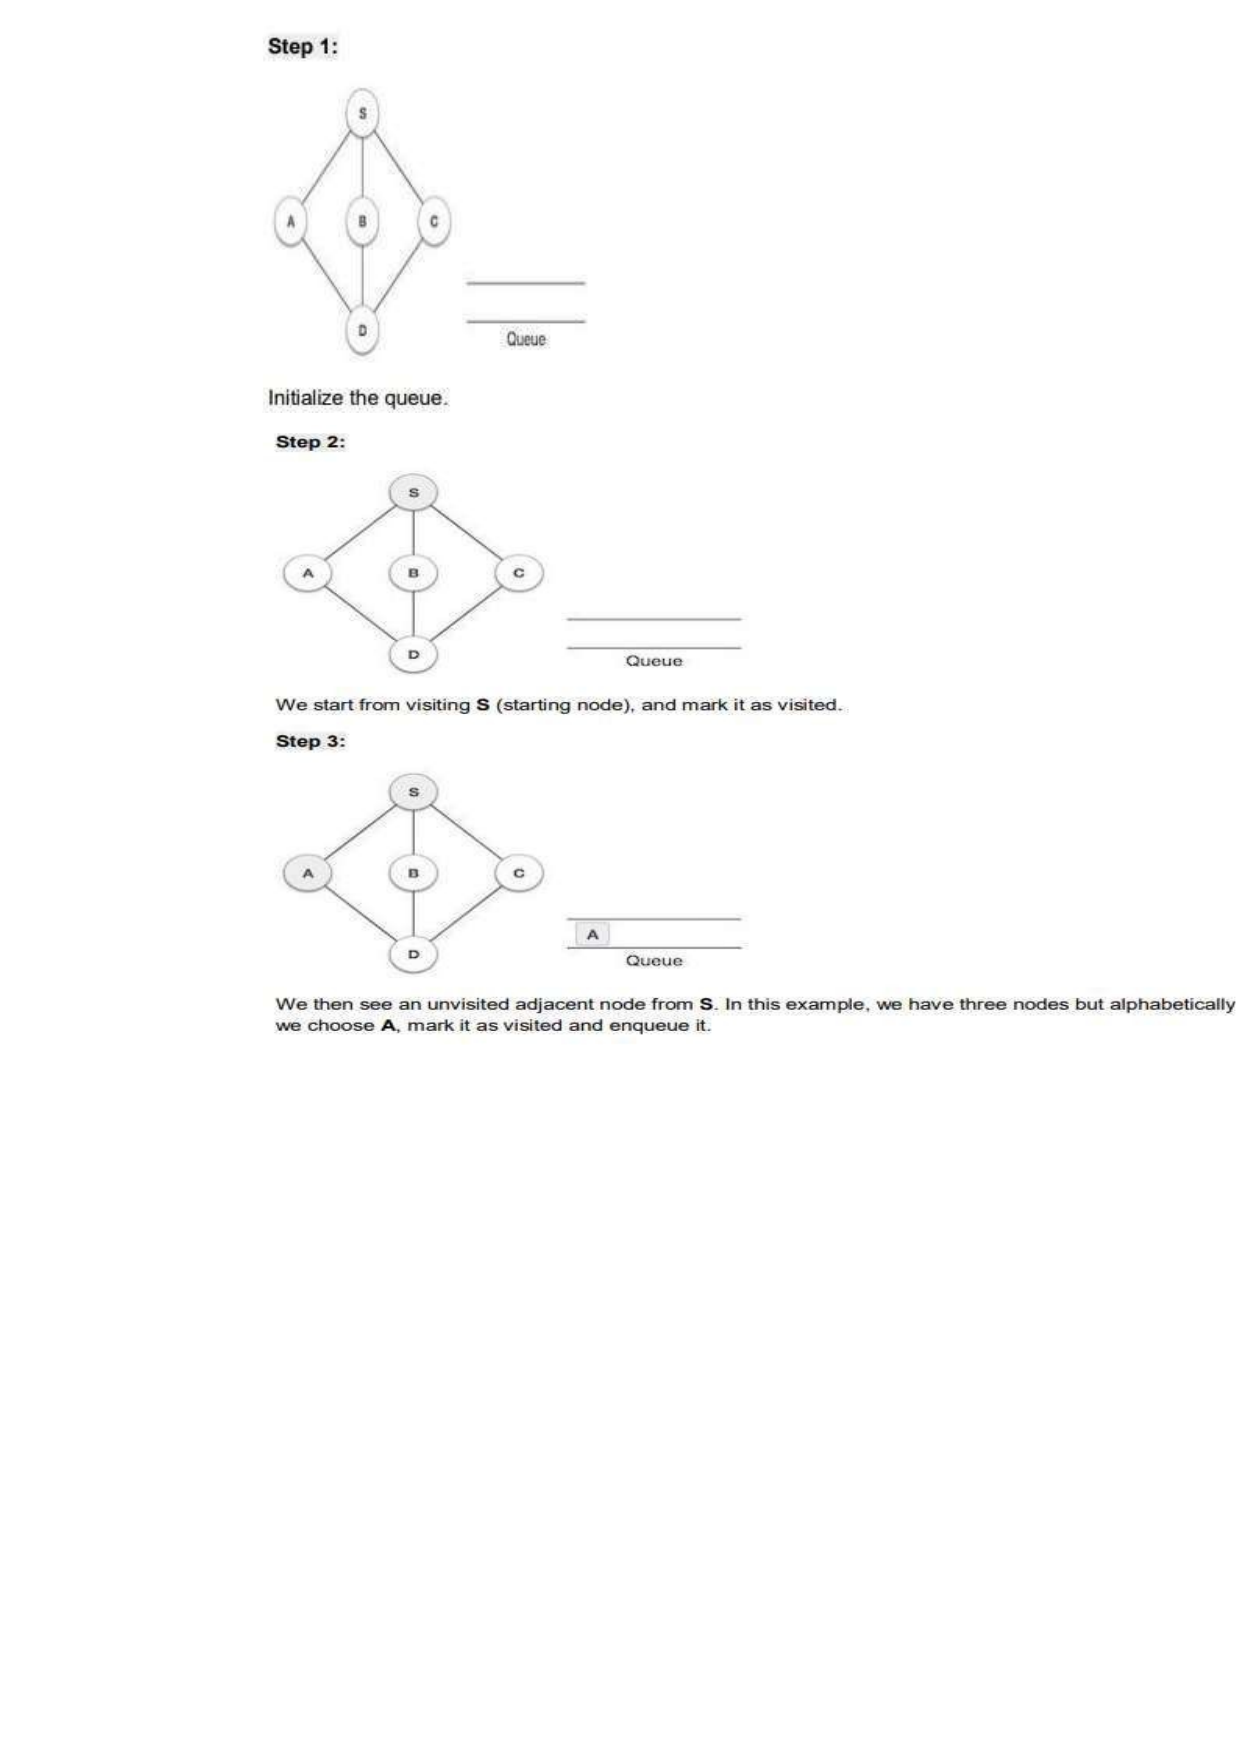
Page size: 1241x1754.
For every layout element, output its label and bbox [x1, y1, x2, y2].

picture [262, 425, 1236, 1045]
picture [262, 25, 588, 413]
